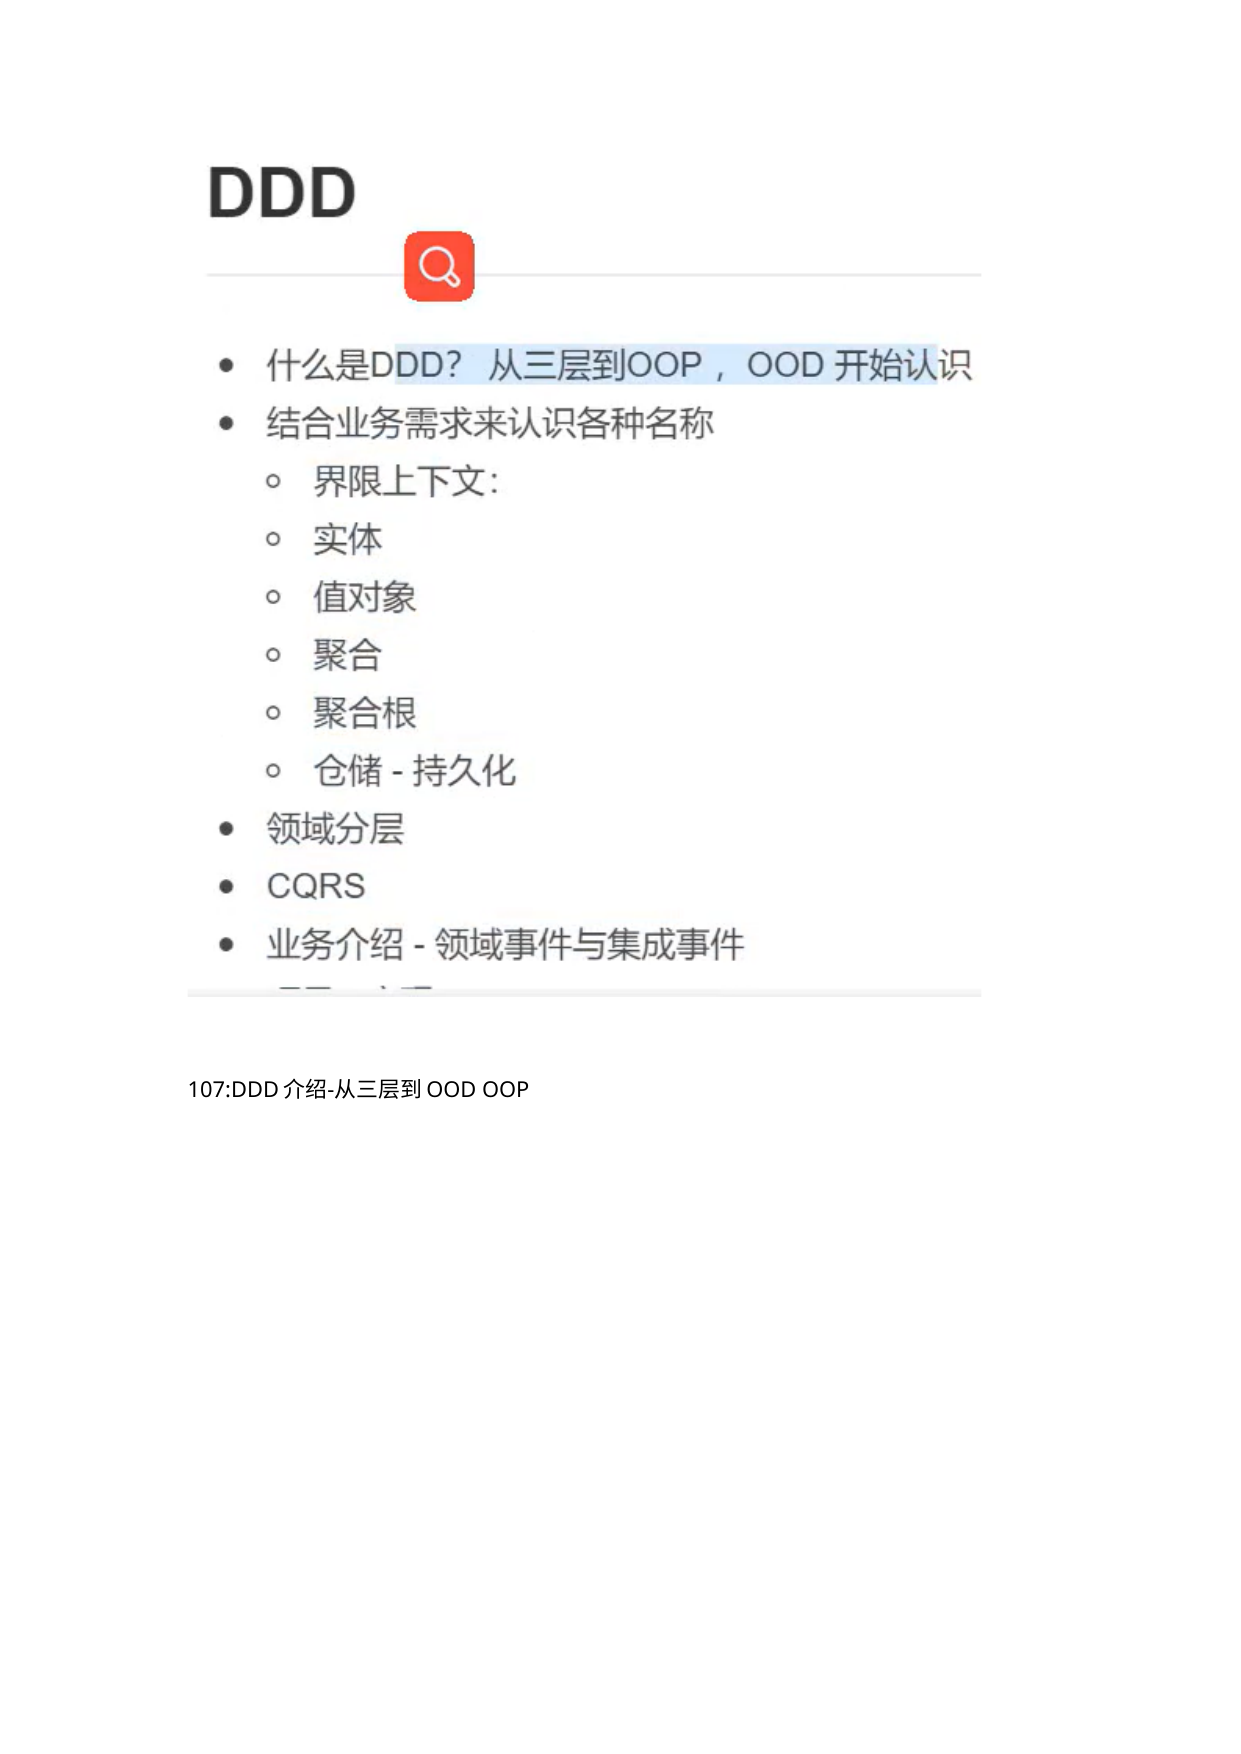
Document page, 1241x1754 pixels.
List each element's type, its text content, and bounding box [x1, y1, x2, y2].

text 107:DDD介绍-从三层到OOD OOP [187, 1072, 1053, 1104]
picture [187, 162, 982, 997]
